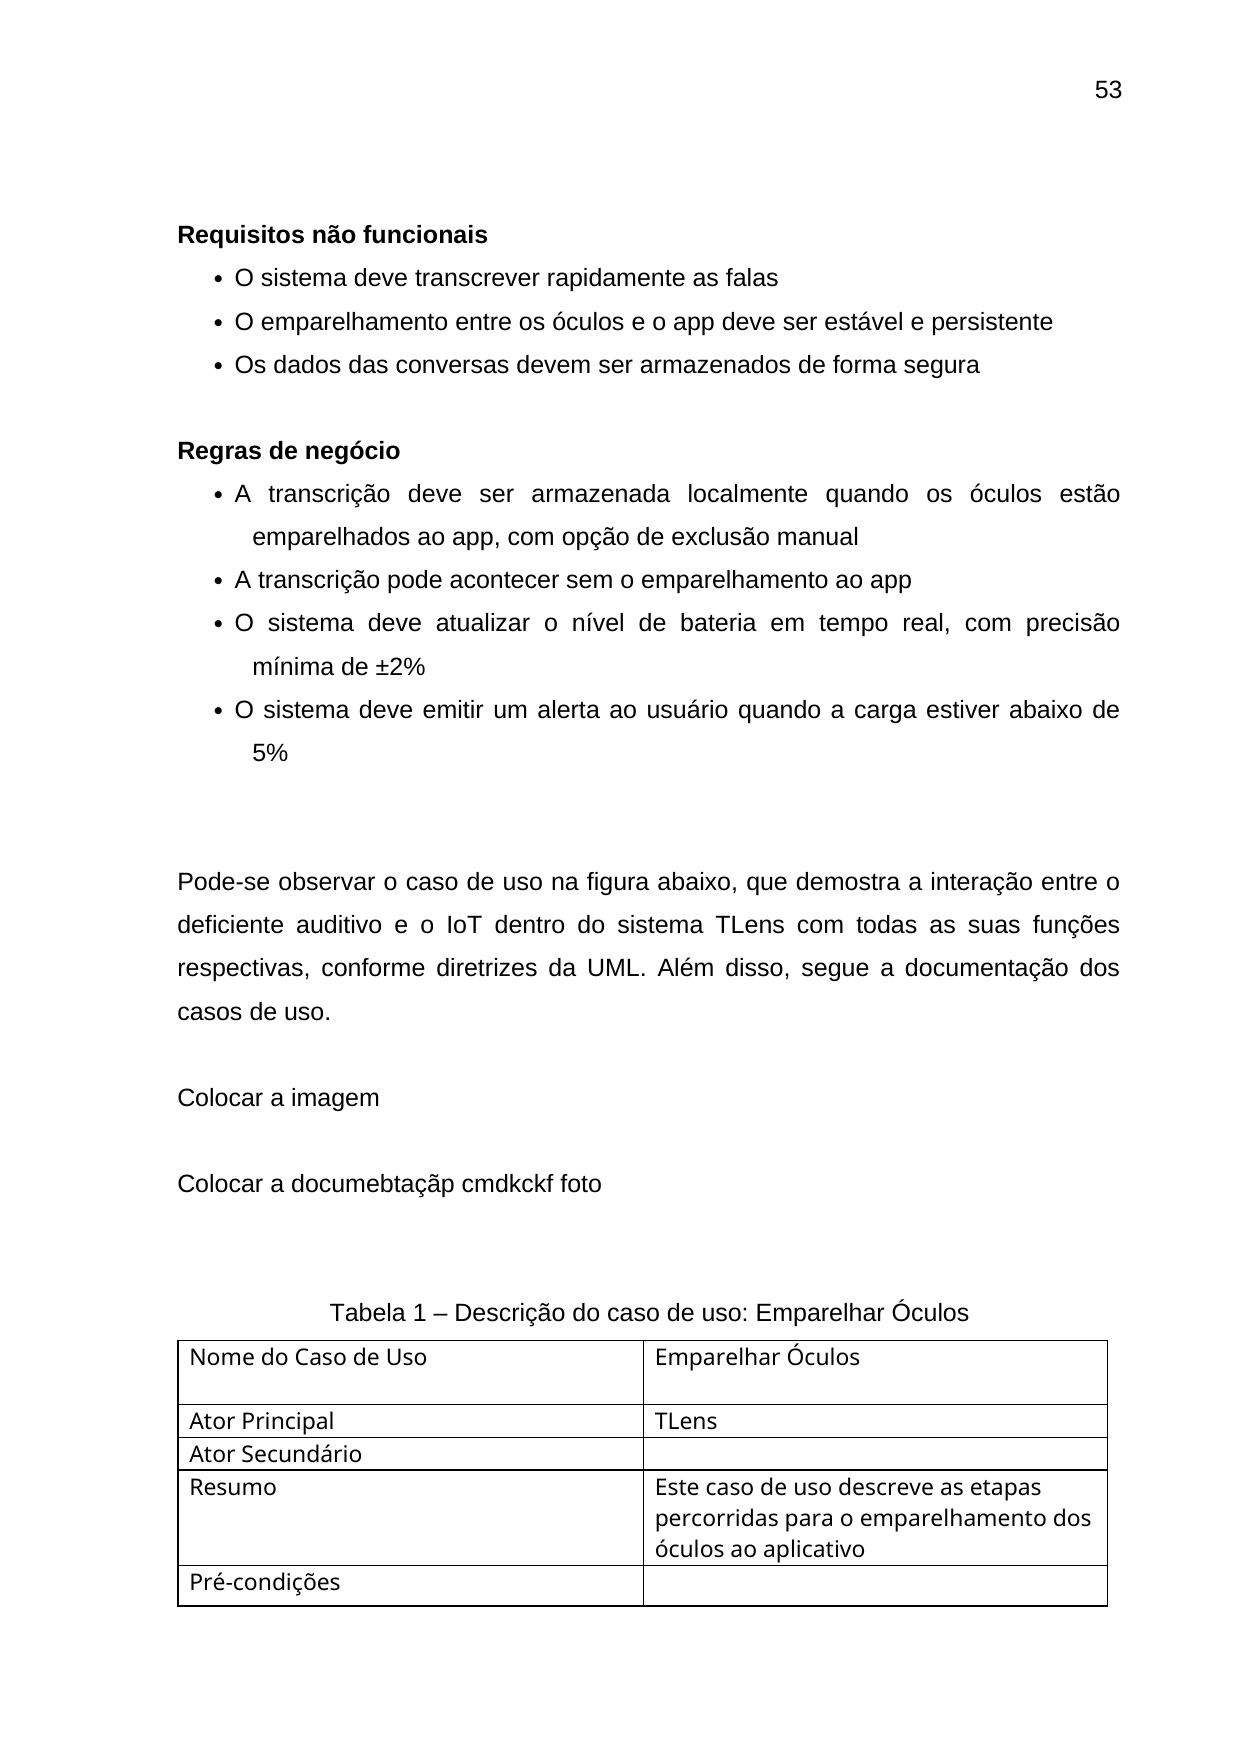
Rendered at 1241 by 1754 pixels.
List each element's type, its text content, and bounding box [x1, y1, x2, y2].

text Requisitos não funcionais [177, 220, 1122, 249]
table_cell Resumo [179, 1471, 643, 1564]
table_cell TLens [644, 1405, 1107, 1436]
table_header Nome do Caso de Uso [179, 1341, 643, 1404]
text Colocar a imagem [177, 1083, 1122, 1111]
table_cell Pré-condições [179, 1566, 643, 1605]
table_cell Este caso de uso descreve as etapas percorridas para o emparelhamento dos óculos ao aplicativo [644, 1471, 1107, 1564]
table_header Emparelhar Óculos [644, 1341, 1107, 1404]
list A transcrição deve ser armazenada localmente quando os óculos estão emparelhados ao app, com opção de exclusão manual [214, 479, 1122, 551]
text Regras de negócio [177, 436, 1122, 464]
table_cell Ator Secundário [179, 1438, 643, 1469]
list Os dados das conversas devem ser armazenados de forma segura [214, 349, 1122, 378]
list O emparelhamento entre os óculos e o app deve ser estável e persistente [214, 306, 1122, 335]
table_cell [644, 1566, 1107, 1605]
table_cell Ator Principal [179, 1405, 643, 1436]
table_cell [644, 1438, 1107, 1469]
list O sistema deve transcrever rapidamente as falas [214, 263, 1122, 292]
text Pode-se observar o caso de uso na figura abaixo, que demostra a interação entre o deficiente auditivo e o IoT dentro do sistema TLens com todas as suas funções respectivas, conforme diretrizes da UML. Além disso, segue a documentação dos casos de uso. [177, 867, 1122, 1025]
text Tabela 1 – Descrição do caso de uso: Emparelhar Óculos [177, 1298, 1122, 1327]
list O sistema deve emitir um alerta ao usuário quando a carga estiver abaixo de 5% [214, 694, 1122, 766]
list A transcrição pode acontecer sem o emparelhamento ao app [214, 565, 1122, 594]
list O sistema deve atualizar o nível de bateria em tempo real, com precisão mínima de ±2% [214, 608, 1122, 680]
text Colocar a documebtaçãp cmdkckf foto [177, 1169, 1122, 1198]
